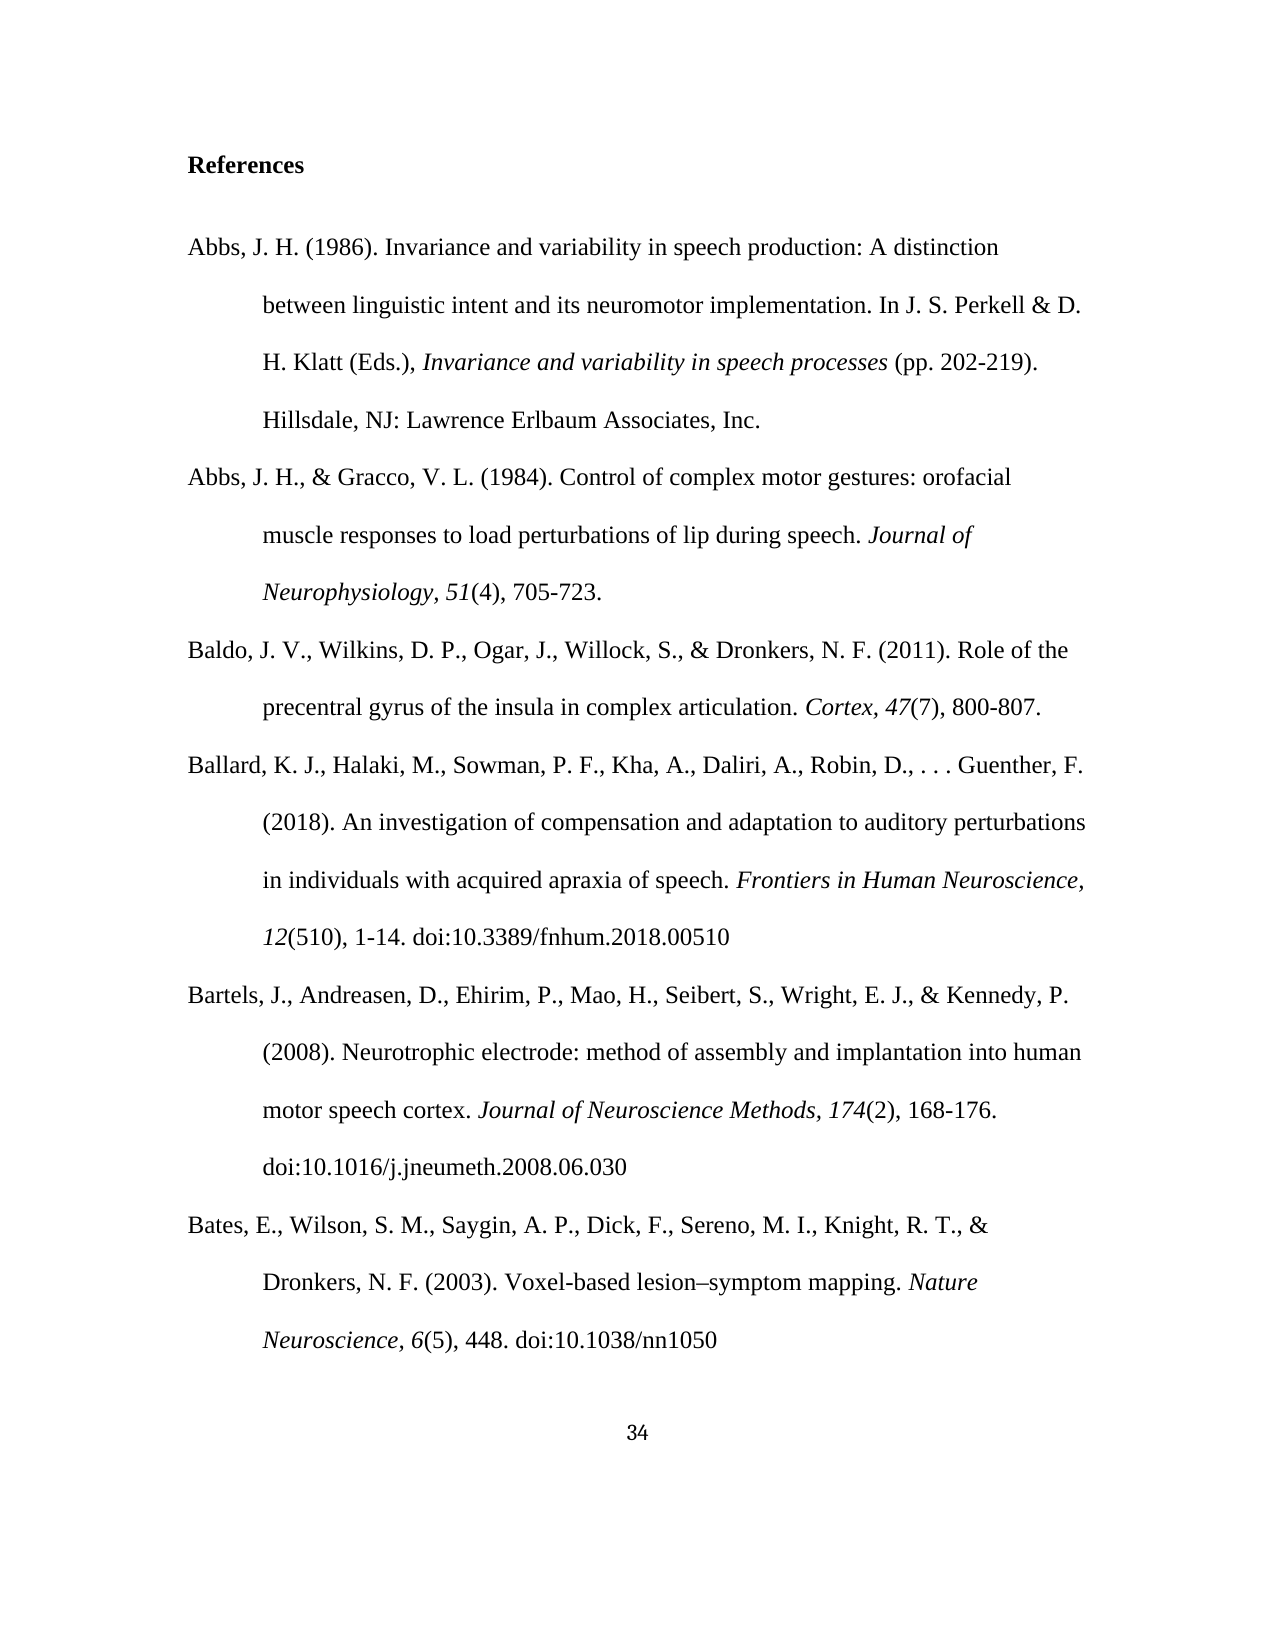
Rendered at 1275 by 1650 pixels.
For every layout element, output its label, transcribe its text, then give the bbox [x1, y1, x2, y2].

text Baldo, J. V., Wilkins, D. P., Ogar, J., Willock, S., & Dronkers, N. F. (2011). Role of the precentral gyrus of the insula in complex articulation. Cortex, 47(7), 800-807. [187, 635, 1087, 721]
text Bartels, J., Andreasen, D., Ehirim, P., Mao, H., Seibert, S., Wright, E. J., & Kennedy, P. (2008). Neurotrophic electrode: method of assembly and implantation into human motor speech cortex. Journal of Neuroscience Methods, 174(2), 168-176. doi:10.1016/j.jneumeth.2008.06.030 [187, 980, 1087, 1181]
text Bates, E., Wilson, S. M., Saygin, A. P., Dick, F., Sereno, M. I., Knight, R. T., & Dronkers, N. F. (2003). Voxel-based lesion–symptom mapping. Nature Neuroscience, 6(5), 448. doi:10.1038/nn1050 [187, 1210, 1087, 1354]
text Ballard, K. J., Halaki, M., Sowman, P. F., Kha, A., Daliri, A., Robin, D., . . . Guenther, F. (2018). An investigation of compensation and adaptation to auditory perturbations in individuals with acquired apraxia of speech. Frontiers in Human Neuroscience, 12(510), 1-14. doi:10.3389/fnhum.2018.00510 [187, 750, 1087, 951]
text Abbs, J. H. (1986). Invariance and variability in speech production: A distinction between linguistic intent and its neuromotor implementation. In J. S. Perkell & D. H. Klatt (Eds.), Invariance and variability in speech processes (pp. 202-219). Hillsdale, NJ: Lawrence Erlbaum Associates, Inc. [187, 232, 1087, 434]
text References [187, 150, 1087, 179]
text Abbs, J. H., & Gracco, V. L. (1984). Control of complex motor gestures: orofacial muscle responses to load perturbations of lip during speech. Journal of Neurophysiology, 51(4), 705-723. [187, 462, 1087, 606]
